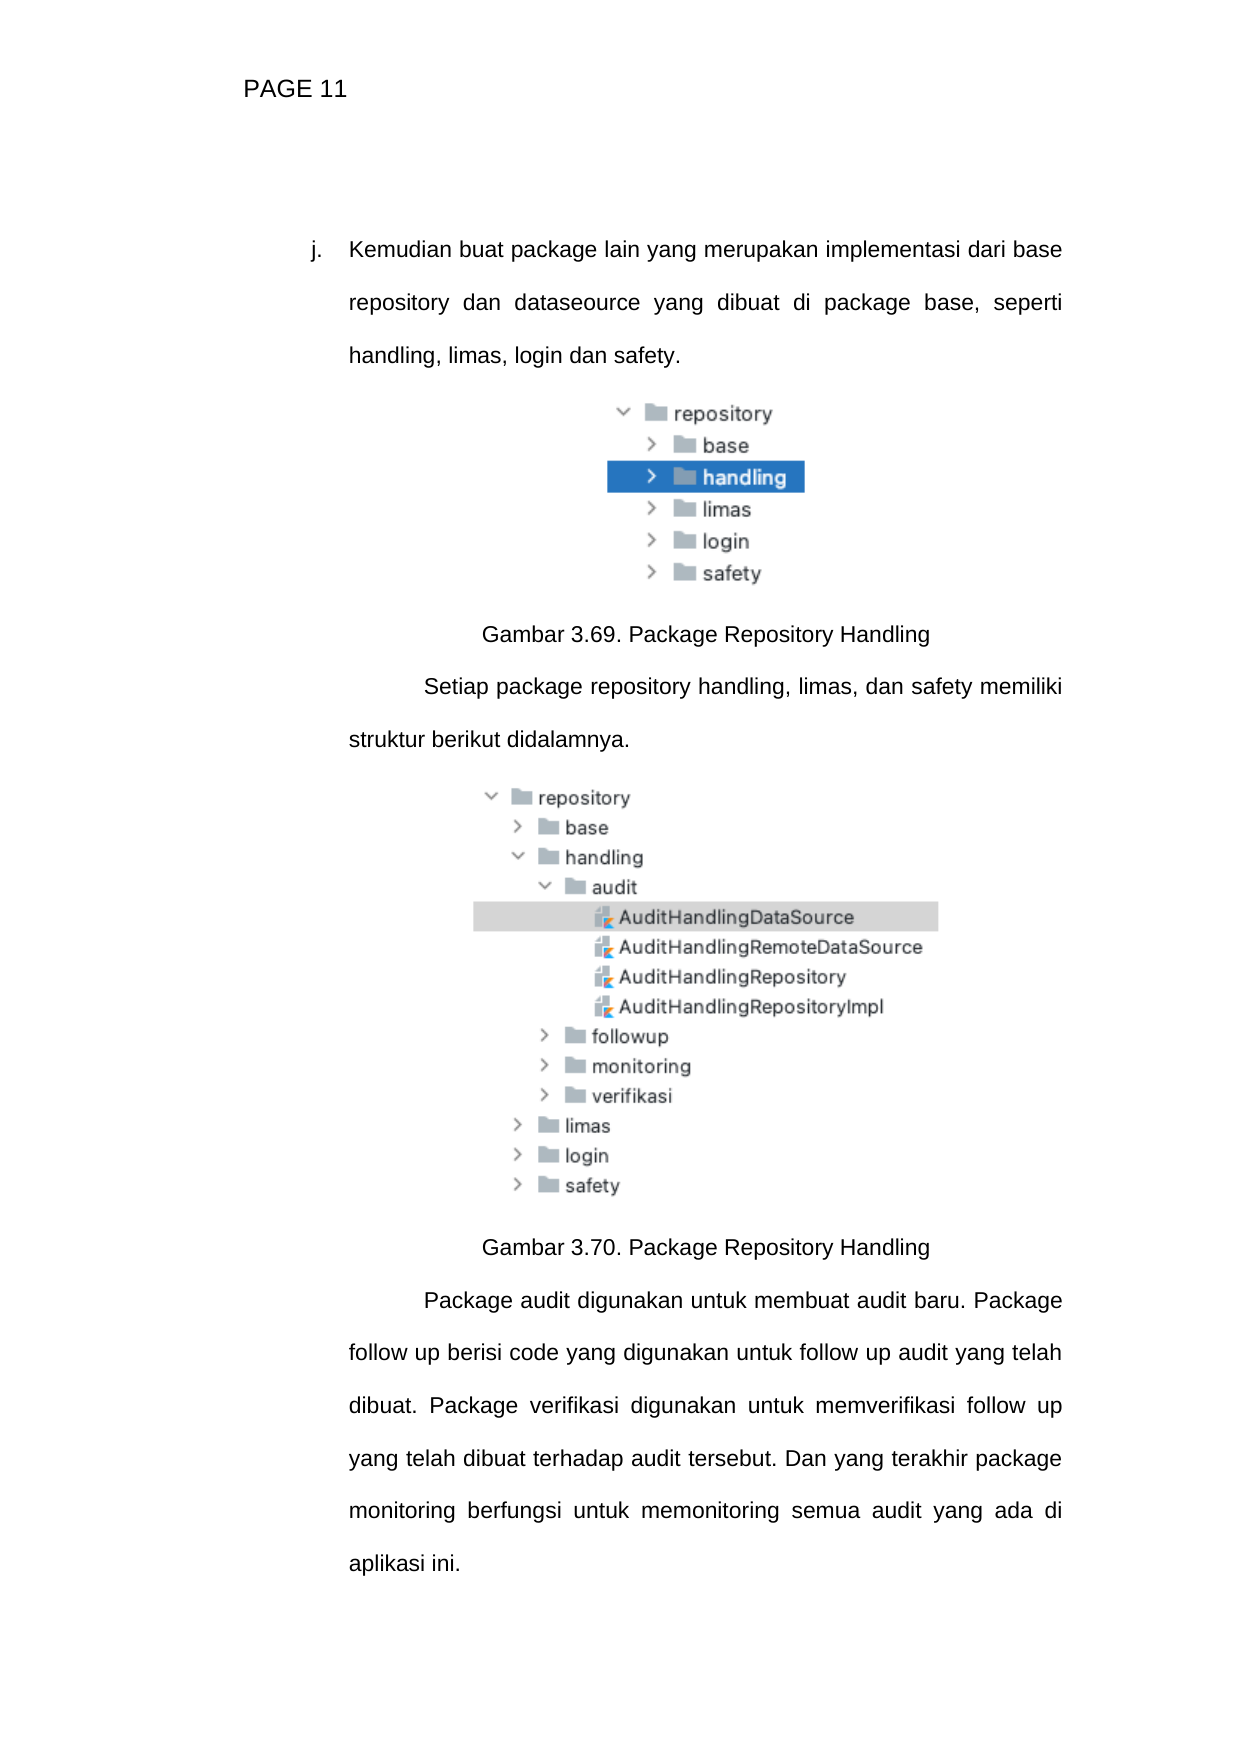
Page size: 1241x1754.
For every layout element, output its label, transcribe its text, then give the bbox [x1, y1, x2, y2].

picture [473, 778, 939, 1206]
text Gambar 3.69. Package Repository Handling [349, 621, 1063, 647]
text Package audit digunakan untuk membuat audit baru. Package follow up berisi code yang digunakan untuk follow up audit yang telah dibuat. Package verifikasi digunakan untuk memverifikasi follow up yang telah dibuat terhadap audit tersebut. Dan yang terakhir package monitoring berfungsi untuk memonitoring semua audit yang ada di aplikasi ini. [349, 1287, 1063, 1577]
title Kemudian buat package lain yang merupakan implementasi dari base repository dan dataseource yang dibuat di package base, seperti handling, limas, login dan safety. [311, 236, 1063, 368]
text Gambar 3.70. Package Repository Handling [349, 1234, 1063, 1260]
picture [607, 394, 805, 592]
text Setiap package repository handling, limas, dan safety memiliki struktur berikut didalamnya. [349, 673, 1063, 752]
